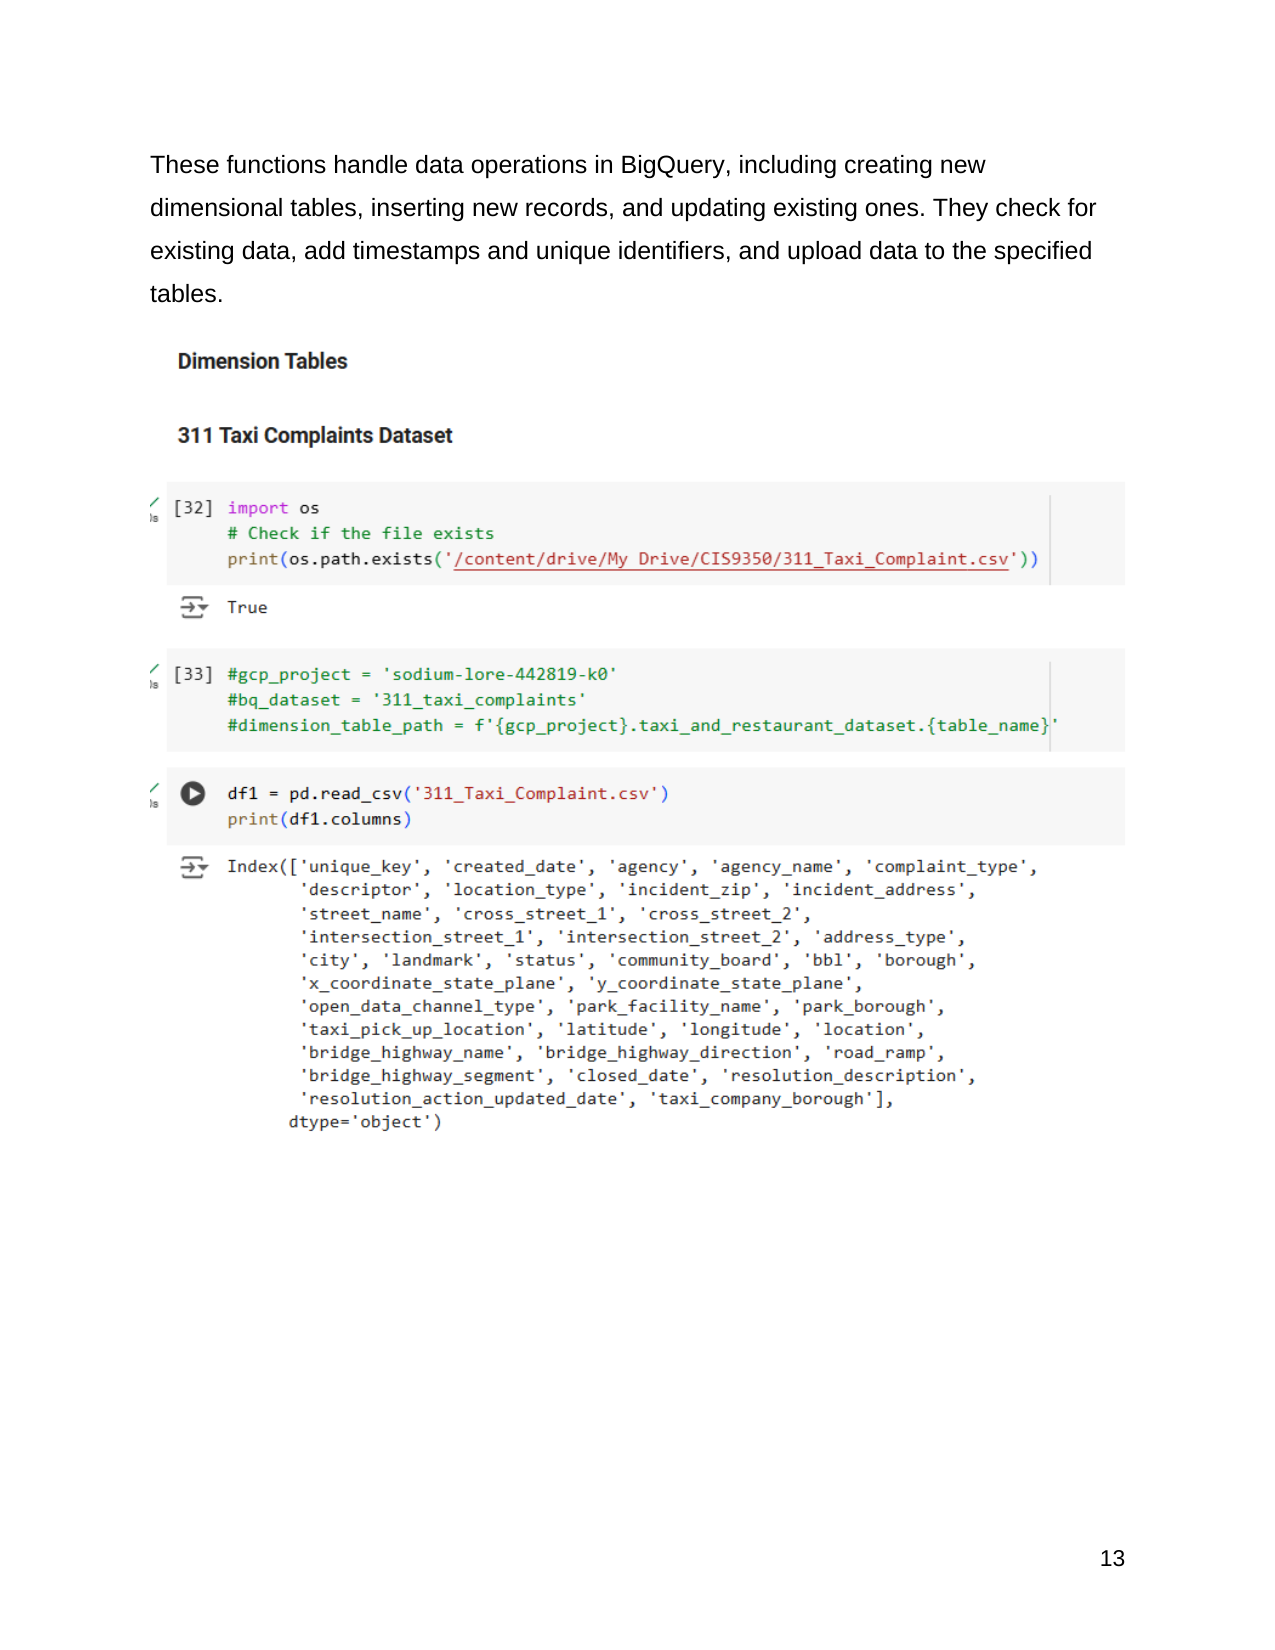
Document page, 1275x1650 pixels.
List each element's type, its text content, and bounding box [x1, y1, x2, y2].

picture [150, 347, 1125, 1142]
text These functions handle data operations in BigQuery, including creating new dimensional tables, inserting new records, and updating existing ones. They check for existing data, add timestamps and unique identifiers, and upload data to the specified tables. [150, 150, 1125, 308]
